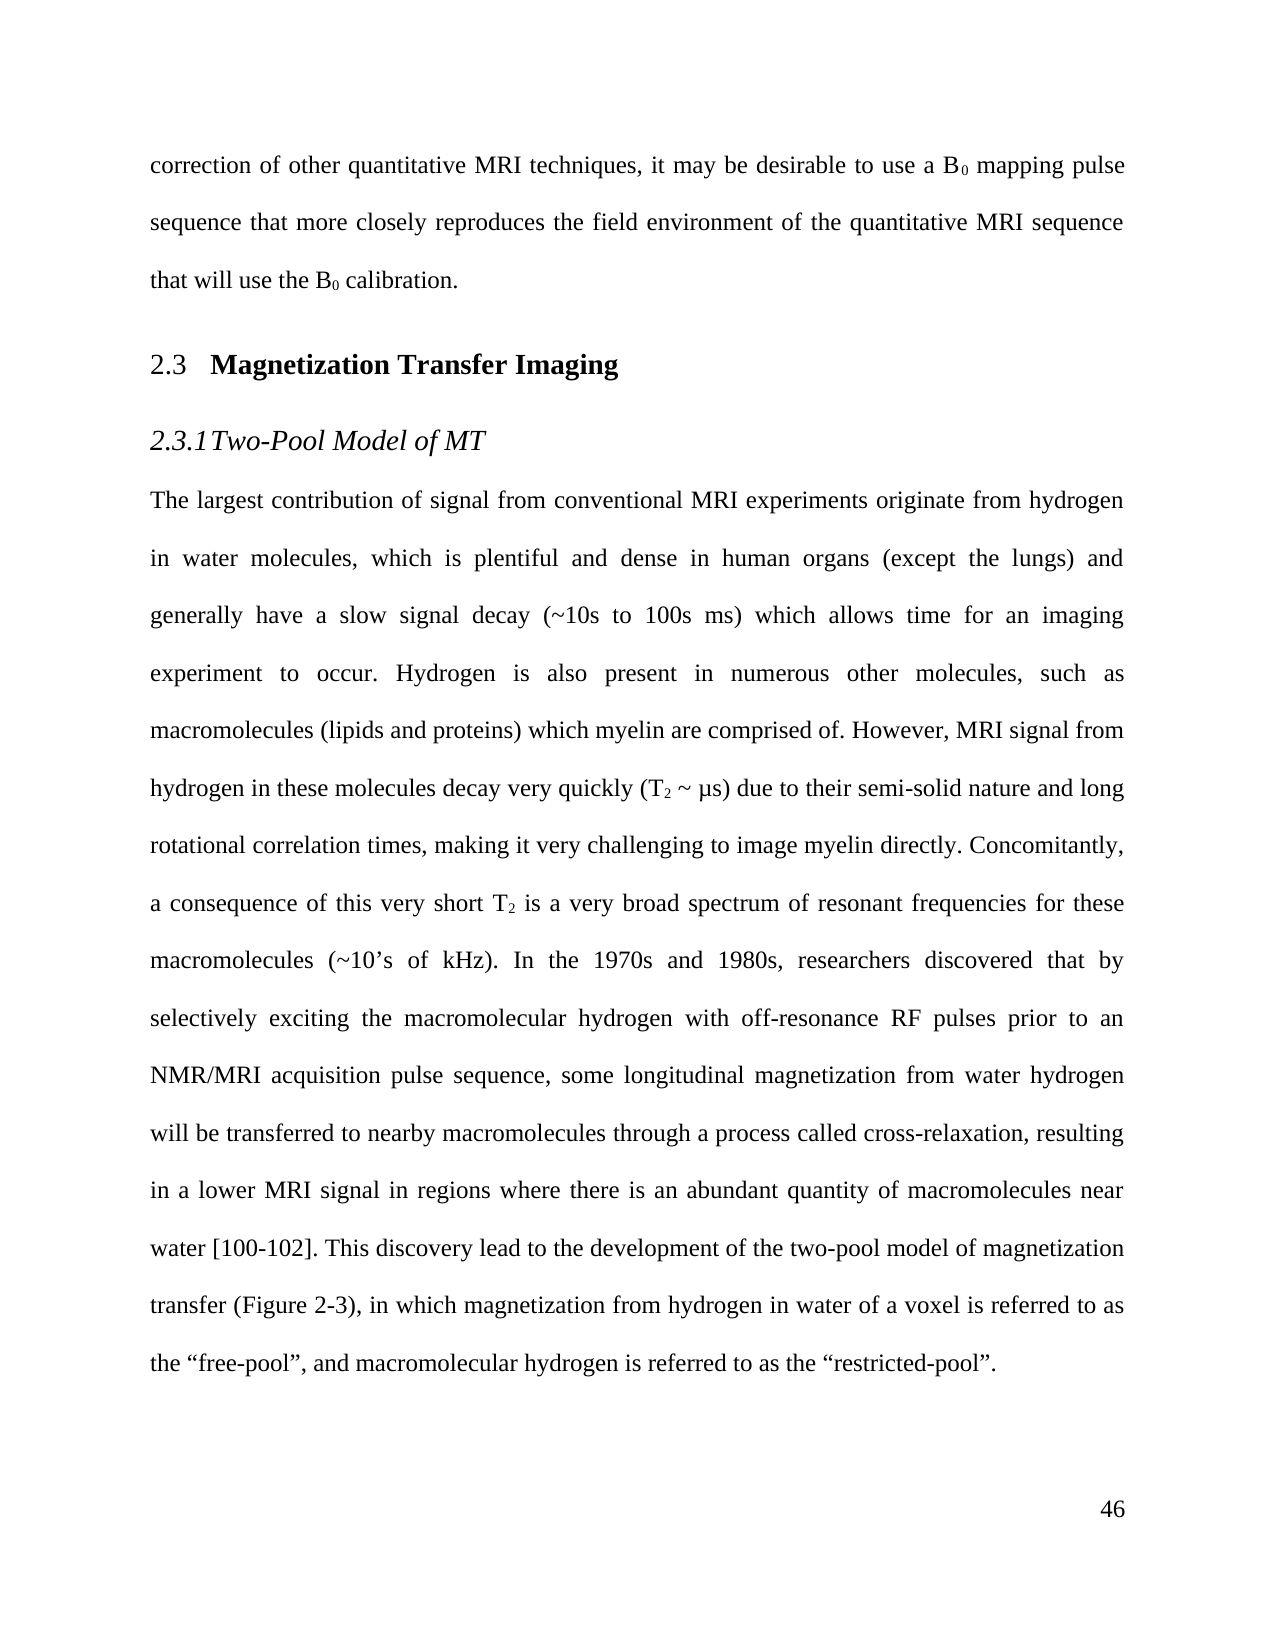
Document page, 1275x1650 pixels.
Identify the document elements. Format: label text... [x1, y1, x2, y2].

text The largest contribution of signal from conventional MRI experiments originate from hydrogen in water molecules, which is plentiful and dense in human organs (except the lungs) and generally have a slow signal decay (~10s to 100s ms) which allows time for an imaging experiment to occur. Hydrogen is also present in numerous other molecules, such as macromolecules (lipids and proteins) which myelin are comprised of. However, MRI signal from hydrogen in these molecules decay very quickly (T2 ~ µs) due to their semi-solid nature and long rotational correlation times, making it very challenging to image myelin directly. Concomitantly, a consequence of this very short T2 is a very broad spectrum of resonant frequencies for these macromolecules (~10’s of kHz). In the 1970s and 1980s, researchers discovered that by selectively exciting the macromolecular hydrogen with off-resonance RF pulses prior to an NMR/MRI acquisition pulse sequence, some longitudinal magnetization from water hydrogen will be transferred to nearby macromolecules through a process called cross-relaxation, resulting in a lower MRI signal in regions where there is an abundant quantity of macromolecules near water [100-102]. This discovery lead to the development of the two-pool model of magnetization transfer (Figure 2-3), in which magnetization from hydrogen in water of a voxel is referred to as the “free-pool”, and macromolecular hydrogen is referred to as the “restricted-pool”. [150, 486, 1125, 1377]
subtitle Magnetization Transfer Imaging [150, 347, 1125, 381]
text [150, 150, 1125, 294]
subtitle Two-Pool Model of MT [150, 423, 1125, 456]
